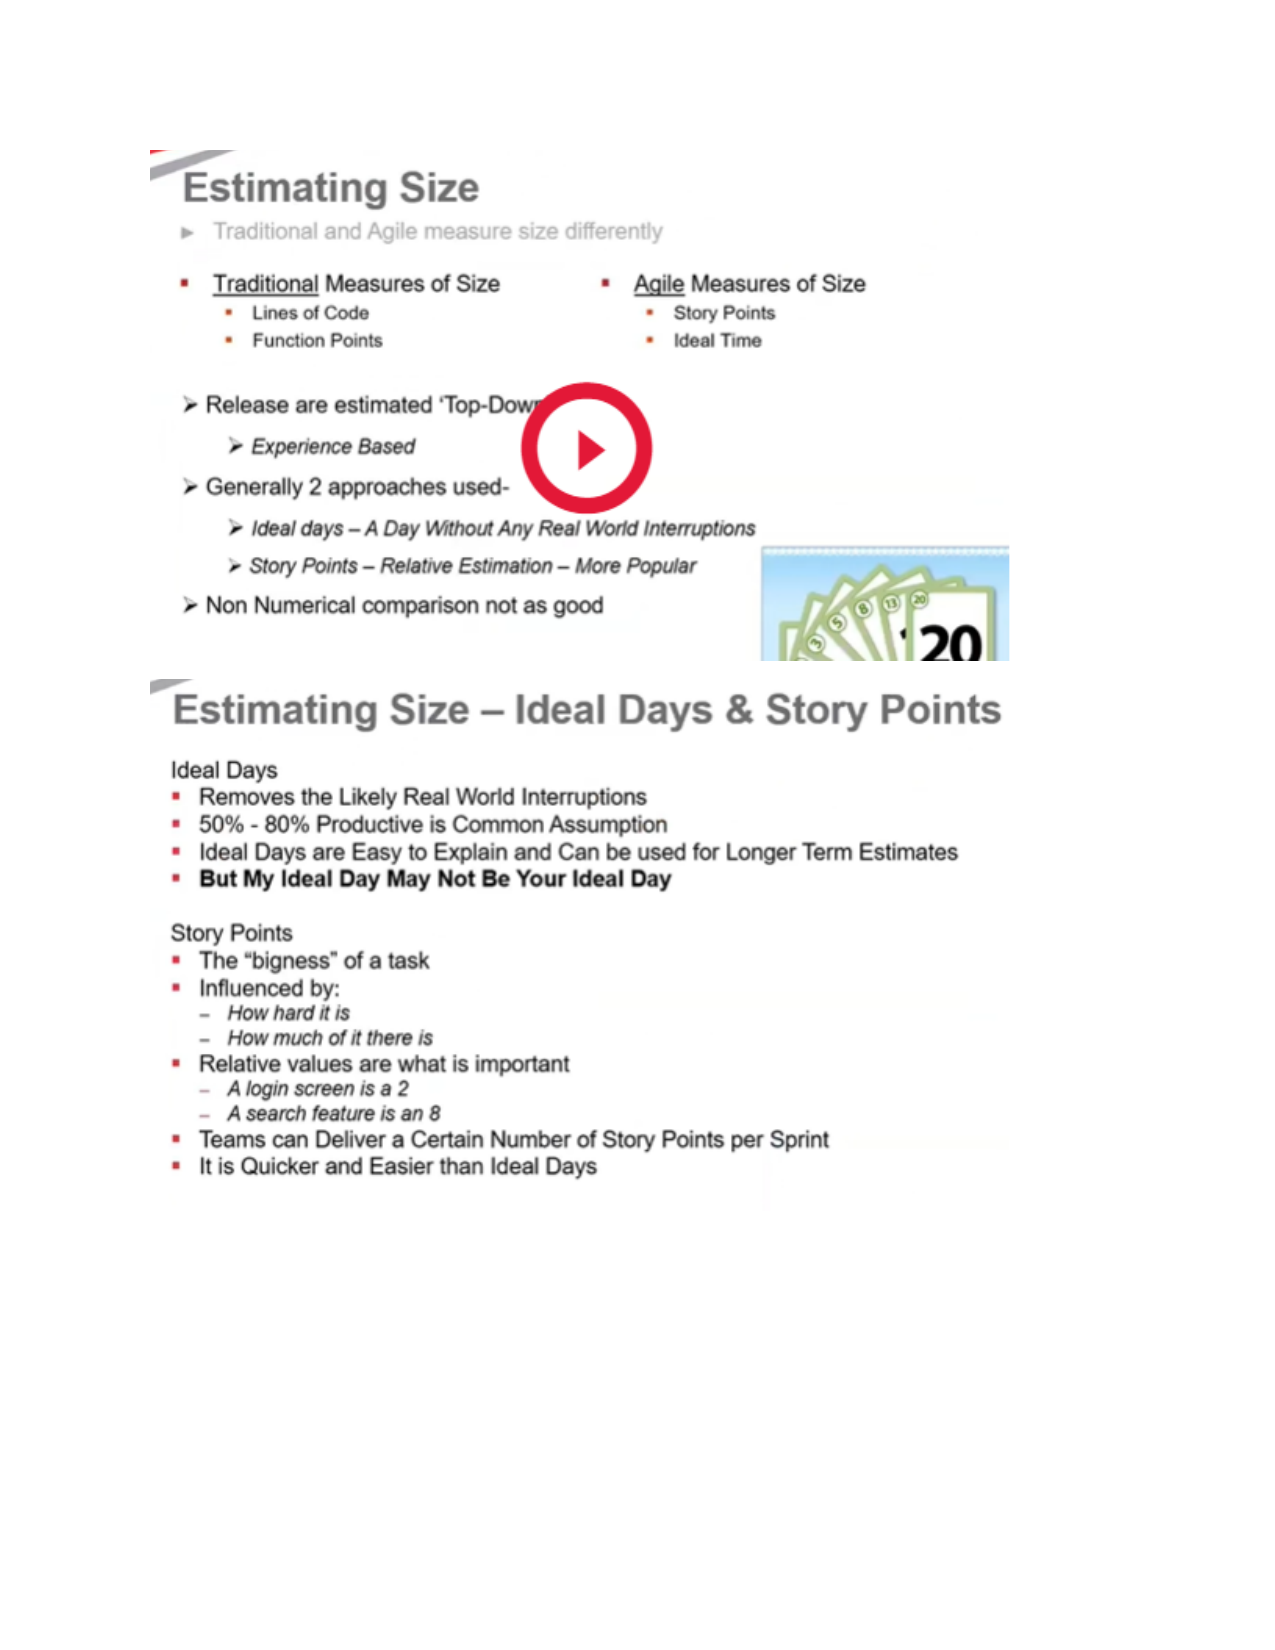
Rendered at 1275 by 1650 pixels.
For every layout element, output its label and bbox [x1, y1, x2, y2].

picture [150, 150, 1010, 661]
picture [150, 679, 1010, 1211]
